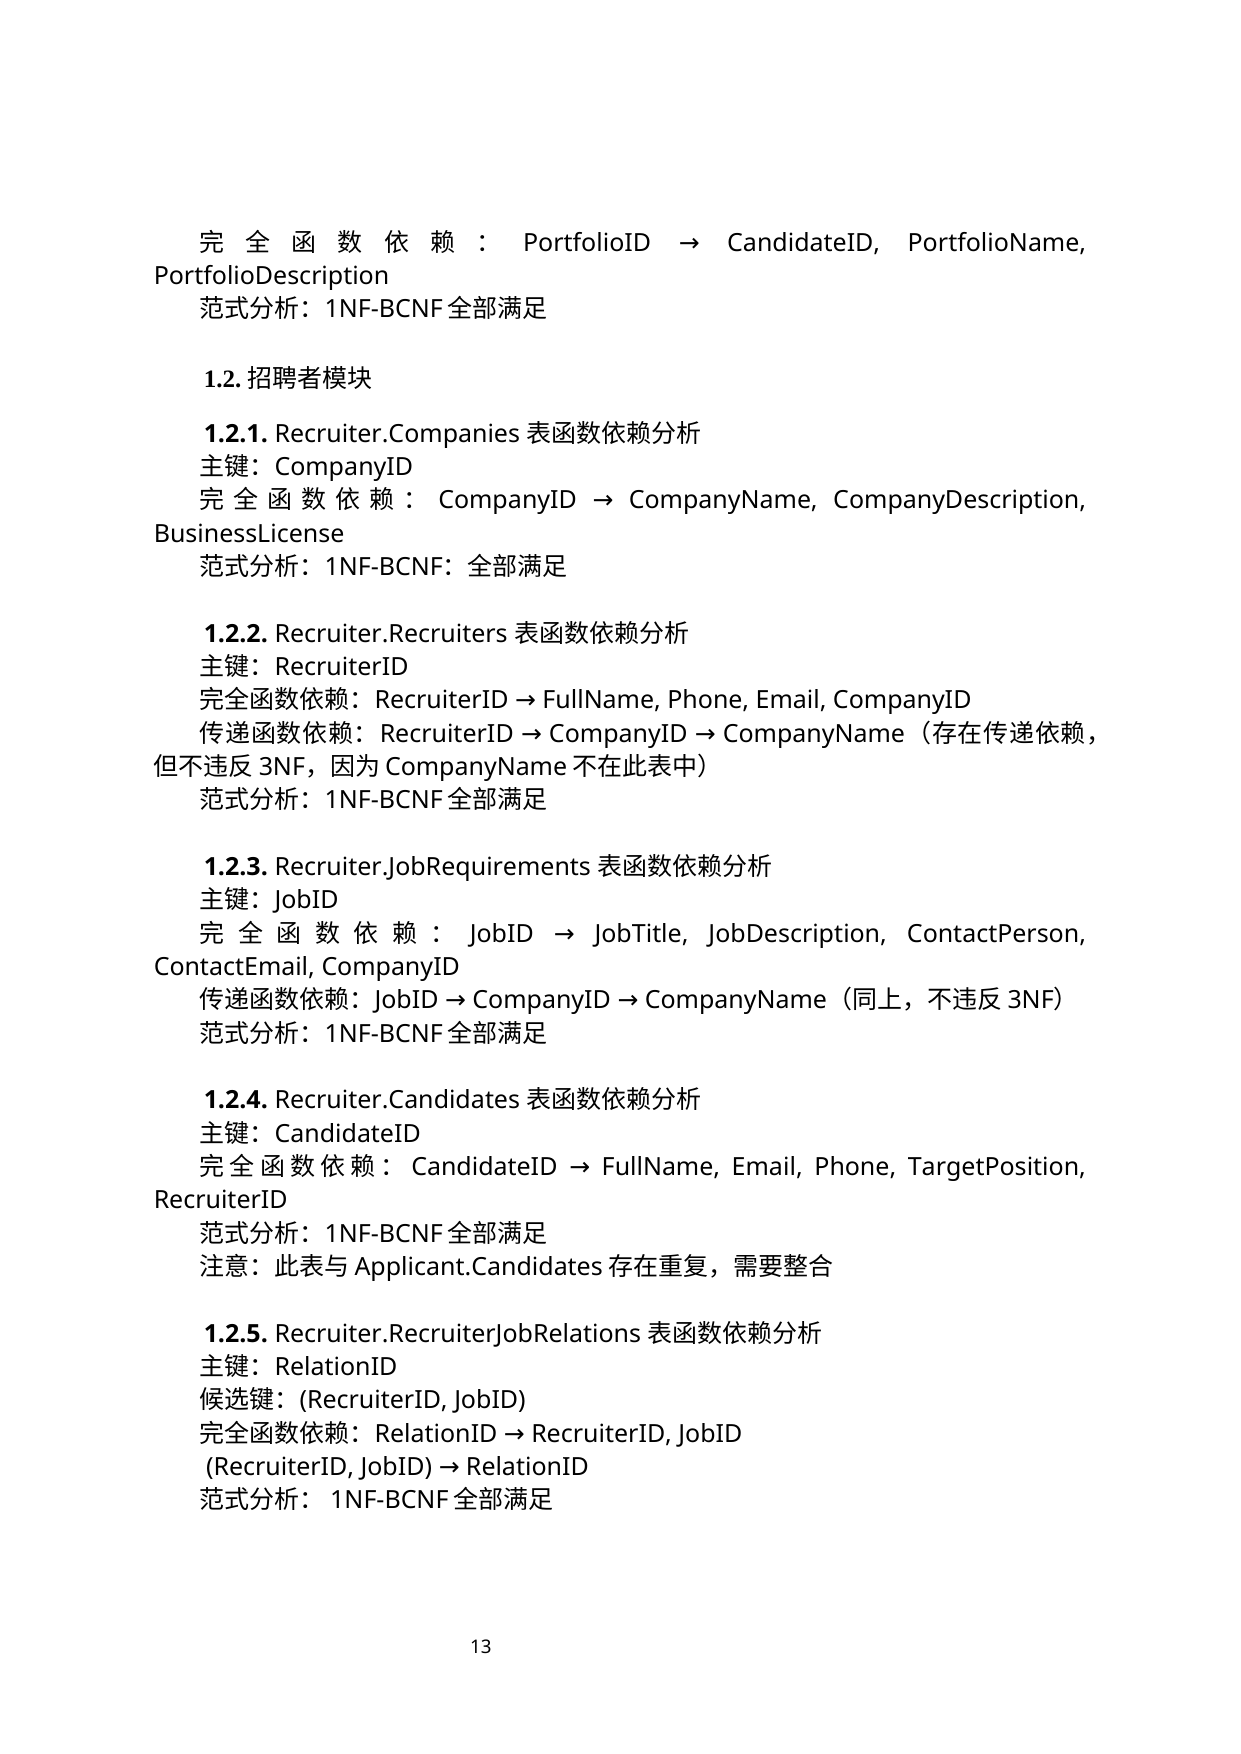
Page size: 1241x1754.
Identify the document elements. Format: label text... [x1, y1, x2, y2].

list Recruiter.RecruiterJobRelations 表函数依赖分析 [153, 1316, 1087, 1349]
list (RecruiterID, JobID) → RelationID [153, 1449, 1087, 1482]
list 完全函数依赖：JobID → JobTitle, JobDescription, ContactPerson, ContactEmail, CompanyID [153, 916, 1087, 982]
list 传递函数依赖：JobID → CompanyID → CompanyName（同上，不违反3NF） [153, 982, 1087, 1016]
list 完全函数依赖：RelationID → RecruiterID, JobID [153, 1416, 1087, 1449]
list 完全函数依赖：PortfolioID → CandidateID, PortfolioName, PortfolioDescription [153, 224, 1087, 291]
list 主键：RelationID [153, 1349, 1087, 1382]
list 注意：此表与Applicant.Candidates存在重复，需要整合 [153, 1249, 1087, 1282]
list 主键：CompanyID [153, 449, 1087, 482]
list Recruiter.JobRequirements 表函数依赖分析 [153, 849, 1087, 882]
list 范式分析：1NF-BCNF全部满足 [153, 1216, 1087, 1249]
list 范式分析：1NF-BCNF全部满足 [153, 782, 1087, 816]
list 范式分析：1NF-BCNF全部满足 [153, 1016, 1087, 1049]
list 候选键：(RecruiterID, JobID) [153, 1382, 1087, 1416]
list Recruiter.Companies 表函数依赖分析 [153, 416, 1087, 449]
list Recruiter.Candidates 表函数依赖分析 [153, 1082, 1087, 1116]
list 范式分析：1NF-BCNF全部满足 [153, 291, 1087, 324]
list 主键：RecruiterID [153, 649, 1087, 682]
list 主键：CandidateID [153, 1116, 1087, 1149]
list 范式分析：1NF-BCNF：全部满足 [153, 549, 1087, 582]
list 主键：JobID [153, 882, 1087, 916]
list 招聘者模块 [153, 358, 1087, 395]
list 范式分析： 1NF-BCNF全部满足 [153, 1482, 1087, 1516]
list Recruiter.Recruiters 表函数依赖分析 [153, 616, 1087, 649]
list 完全函数依赖：CandidateID → FullName, Email, Phone, TargetPosition, RecruiterID [153, 1149, 1087, 1216]
list 完全函数依赖：RecruiterID → FullName, Phone, Email, CompanyID [153, 682, 1087, 716]
list 完全函数依赖：CompanyID → CompanyName, CompanyDescription, BusinessLicense [153, 482, 1087, 549]
list 传递函数依赖：RecruiterID → CompanyID → CompanyName（存在传递依赖，但不违反3NF，因为CompanyName不在此表中） [153, 716, 1087, 782]
